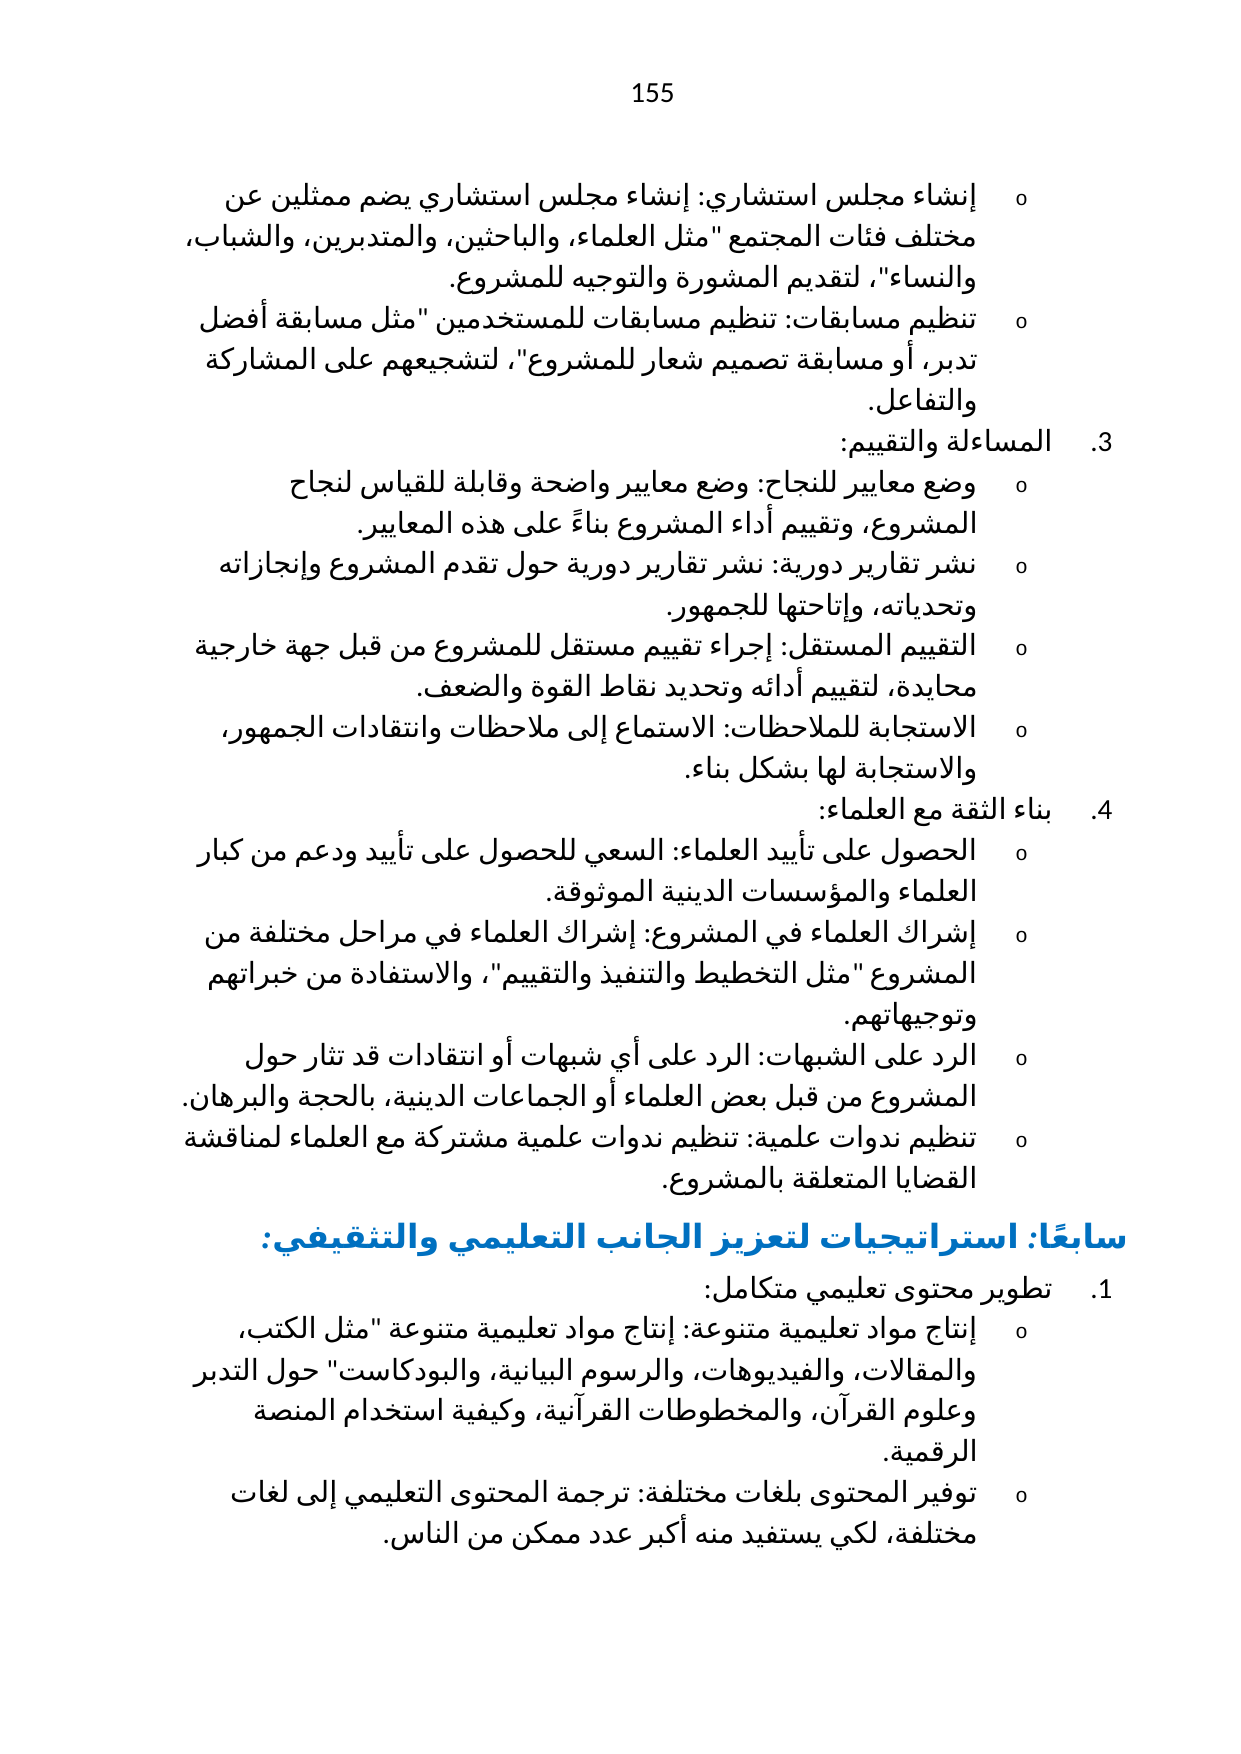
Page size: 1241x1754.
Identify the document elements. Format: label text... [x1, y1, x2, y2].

list تنظيم ندوات علمية: تنظيم ندوات علمية مشتركة مع العلماء لمناقشة القضايا المتعلقة بالمشروع. [177, 1119, 1015, 1195]
list الحصول على تأييد العلماء: السعي للحصول على تأييد ودعم من كبار العلماء والمؤسسات الدينية الموثوقة. [177, 832, 1015, 909]
list تطوير محتوى تعليمي متكامل: [177, 1270, 1090, 1305]
list بناء الثقة مع العلماء: [177, 791, 1090, 827]
list الاستجابة للملاحظات: الاستماع إلى ملاحظات وانتقادات الجمهور، والاستجابة لها بشكل بناء. [177, 709, 1015, 786]
list إشراك العلماء في المشروع: إشراك العلماء في مراحل مختلفة من المشروع "مثل التخطيط والتنفيذ والتقييم"، والاستفادة من خبراتهم وتوجيهاتهم. [177, 914, 1015, 1032]
list توفير المحتوى بلغات مختلفة: ترجمة المحتوى التعليمي إلى لغات مختلفة، لكي يستفيد منه أكبر عدد ممكن من الناس. [177, 1474, 1015, 1551]
list نشر تقارير دورية: نشر تقارير دورية حول تقدم المشروع وإنجازاته وتحدياته، وإتاحتها للجمهور. [177, 546, 1015, 622]
list تنظيم مسابقات: تنظيم مسابقات للمستخدمين "مثل مسابقة أفضل تدبر، أو مسابقة تصميم شعار للمشروع"، لتشجيعهم على المشاركة والتفاعل. [177, 300, 1015, 417]
subtitle سابعًا: استراتيجيات لتعزيز الجانب التعليمي والتثقيفي: [177, 1217, 1128, 1256]
list إنشاء مجلس استشاري: إنشاء مجلس استشاري يضم ممثلين عن مختلف فئات المجتمع "مثل العلماء، والباحثين، والمتدبرين، والشباب، والنساء"، لتقديم المشورة والتوجيه للمشروع. [177, 177, 1015, 295]
list وضع معايير للنجاح: وضع معايير واضحة وقابلة للقياس لنجاح المشروع، وتقييم أداء المشروع بناءً على هذه المعايير. [177, 464, 1015, 540]
list المساءلة والتقييم: [177, 423, 1090, 458]
list إنتاج مواد تعليمية متنوعة: إنتاج مواد تعليمية متنوعة "مثل الكتب، والمقالات، والفيديوهات، والرسوم البيانية، والبودكاست" حول التدبر وعلوم القرآن، والمخطوطات القرآنية، وكيفية استخدام المنصة الرقمية. [177, 1311, 1015, 1469]
list الرد على الشبهات: الرد على أي شبهات أو انتقادات قد تثار حول المشروع من قبل بعض العلماء أو الجماعات الدينية، بالحجة والبرهان. [177, 1037, 1015, 1113]
list التقييم المستقل: إجراء تقييم مستقل للمشروع من قبل جهة خارجية محايدة، لتقييم أدائه وتحديد نقاط القوة والضعف. [177, 627, 1015, 704]
